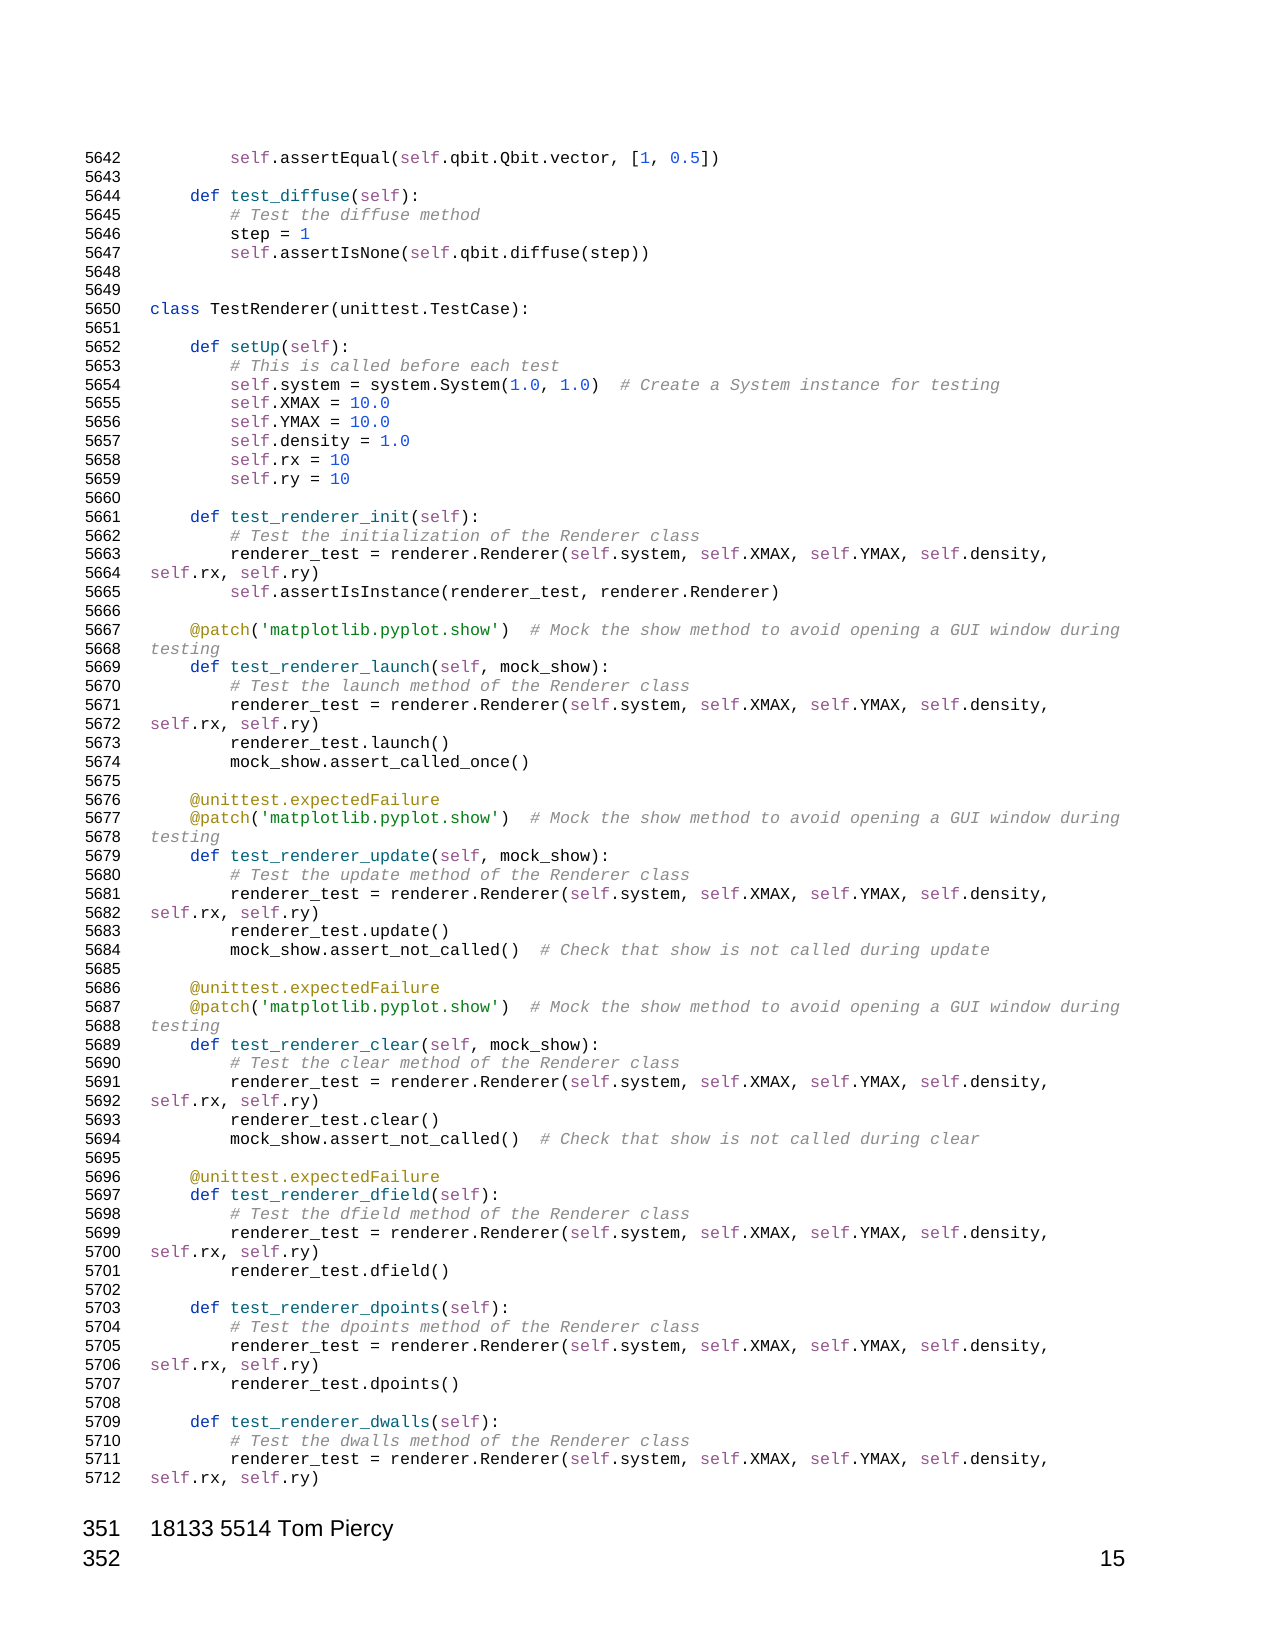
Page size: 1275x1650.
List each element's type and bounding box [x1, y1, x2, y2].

picture [301, 192, 309, 201]
picture [381, 1191, 389, 1200]
text [150, 150, 1125, 1489]
picture [311, 192, 319, 201]
